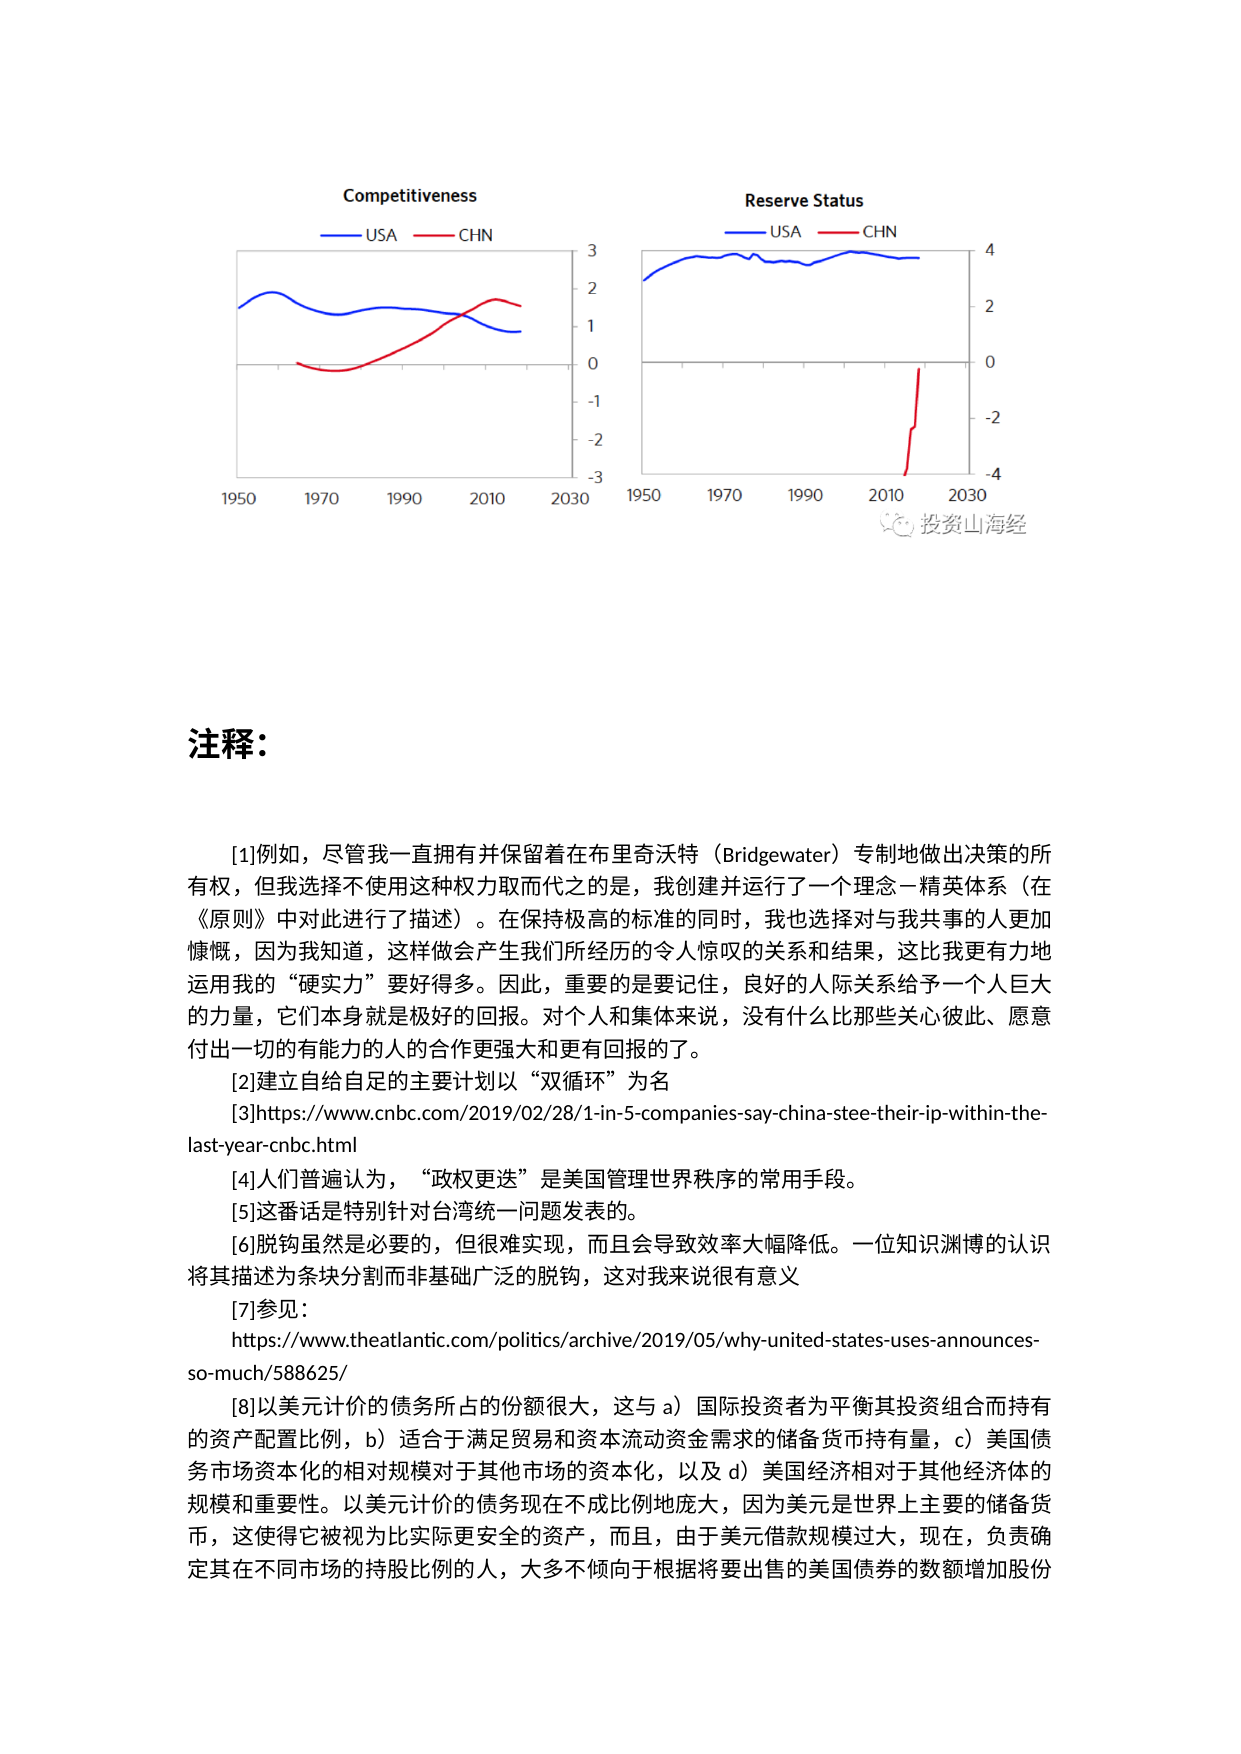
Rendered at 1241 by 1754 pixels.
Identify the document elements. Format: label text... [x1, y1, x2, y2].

picture [187, 162, 1053, 556]
text [2]建立自给自足的主要计划以“双循环”为名 [187, 1064, 1053, 1096]
text [5]这番话是特别针对台湾统一问题发表的。 [187, 1194, 1053, 1226]
text [1]例如，尽管我一直拥有并保留着在布里奇沃特（Bridgewater）专制地做出决策的所有权，但我选择不使用这种权力取而代之的是，我创建并运行了一个理念－精英体系（在《原则》中对此进行了描述）。在保持极高的标准的同时，我也选择对与我共事的人更加慷慨，因为我知道，这样做会产生我们所经历的令人惊叹的关系和结果，这比我更有力地运用我的“硬实力”要好得多。因此，重要的是要记住，良好的人际关系给予一个人巨大的力量，它们本身就是极好的回报。对个人和集体来说，没有什么比那些关心彼此、愿意付出一切的有能力的人的合作更强大和更有回报的了。 [187, 836, 1053, 1064]
text [7]参见： [187, 1291, 1053, 1324]
text https://www.theatlantic.com/politics/archive/2019/05/why-united-states-uses-announces-so-much/588625/ [187, 1324, 1053, 1389]
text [187, 1389, 1053, 1584]
text [6]脱钩虽然是必要的，但很难实现，而且会导致效率大幅降低。一位知识渊博的认识将其描述为条块分割而非基础广泛的脱钩，这对我来说很有意义 [187, 1226, 1053, 1291]
subtitle 注释： [187, 709, 1053, 774]
text [3]https://www.cnbc.com/2019/02/28/1-in-5-companies-say-china-stee-their-ip-within-the-last-year-cnbc.html [187, 1096, 1053, 1161]
text [4]人们普遍认为，“政权更迭”是美国管理世界秩序的常用手段。 [187, 1161, 1053, 1194]
